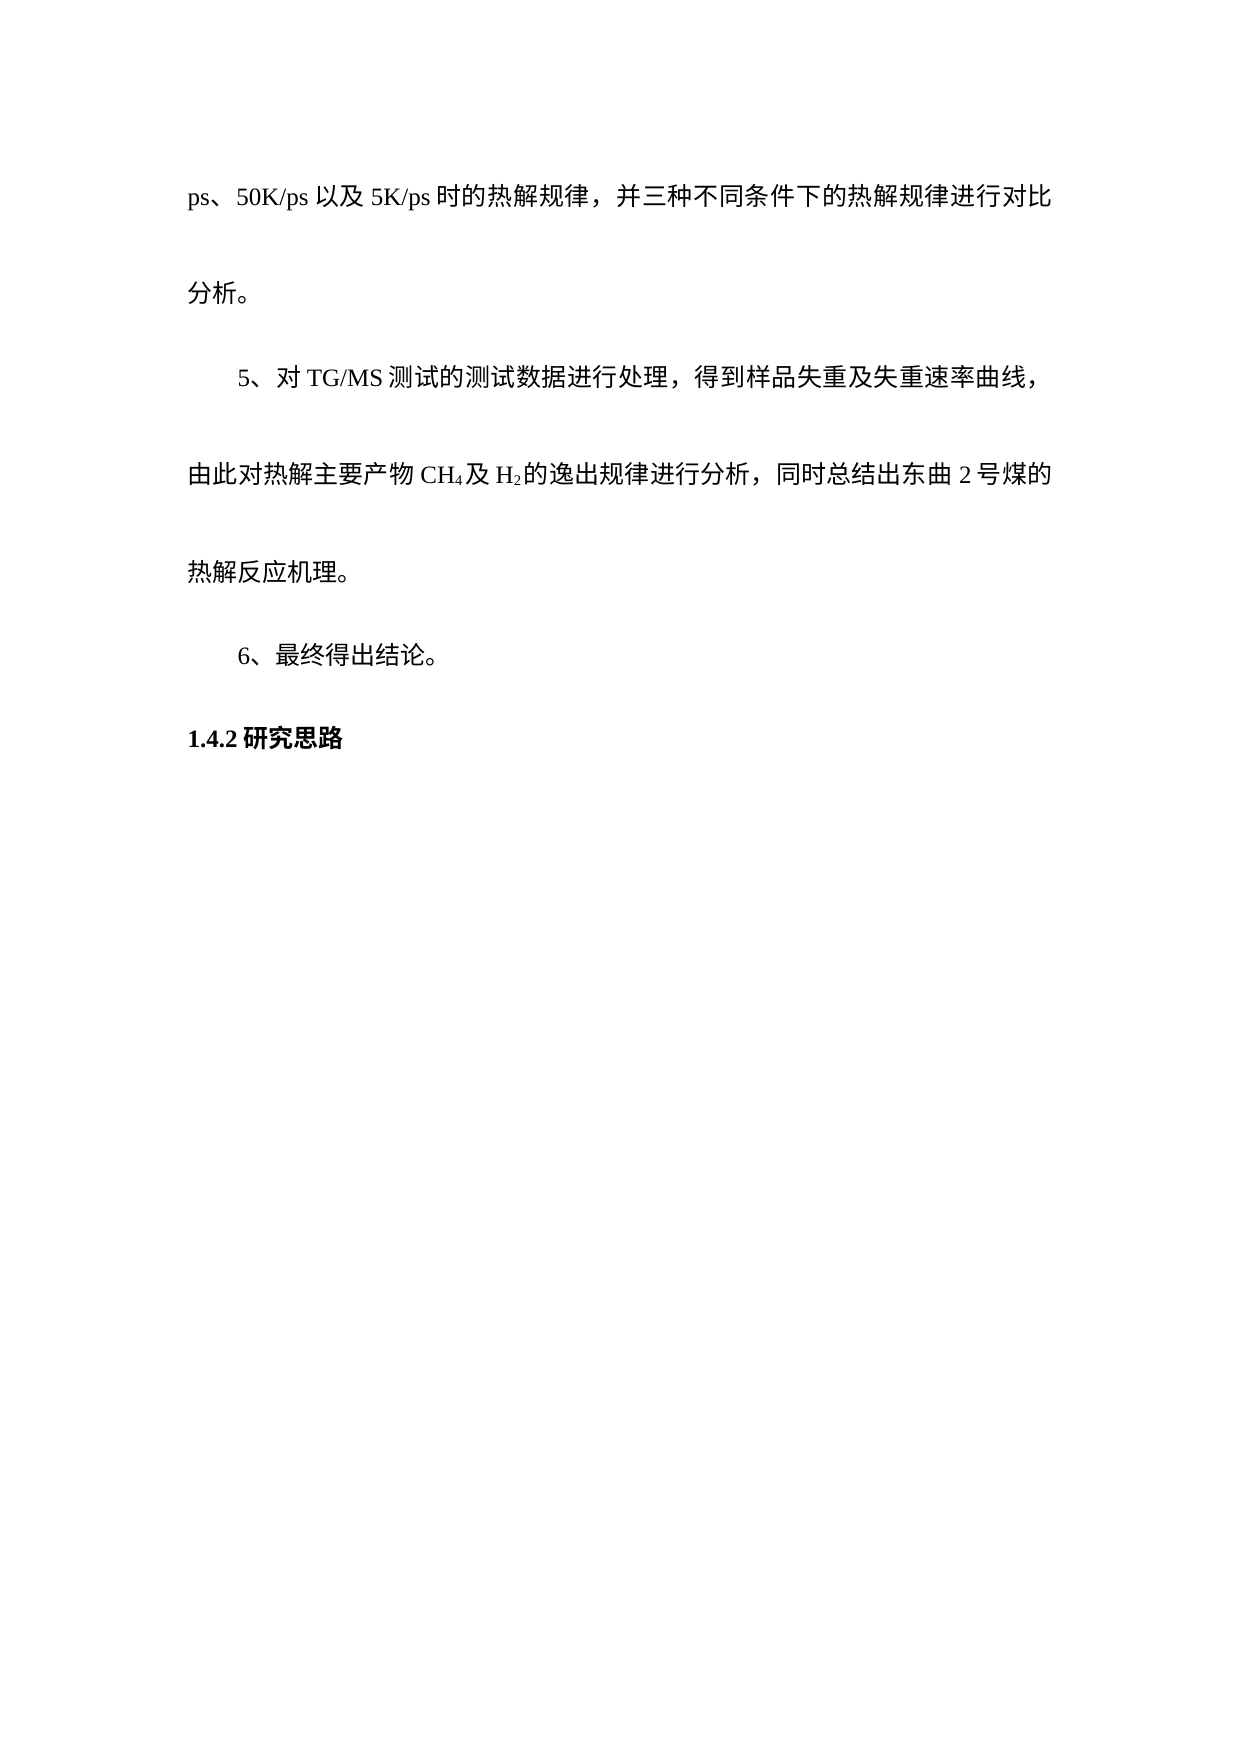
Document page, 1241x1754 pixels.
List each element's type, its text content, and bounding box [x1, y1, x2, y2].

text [187, 162, 1053, 324]
text 1.4.2 研究思路 [187, 704, 1053, 769]
text 6、最终得出结论。 [187, 621, 1053, 686]
text 5、对TG/MS测试的测试数据进行处理，得到样品失重及失重速率曲线，由此对热解主要产物CH4及H2的逸出规律进行分析，同时总结出东曲2号煤的热解反应机理。 [187, 343, 1053, 603]
